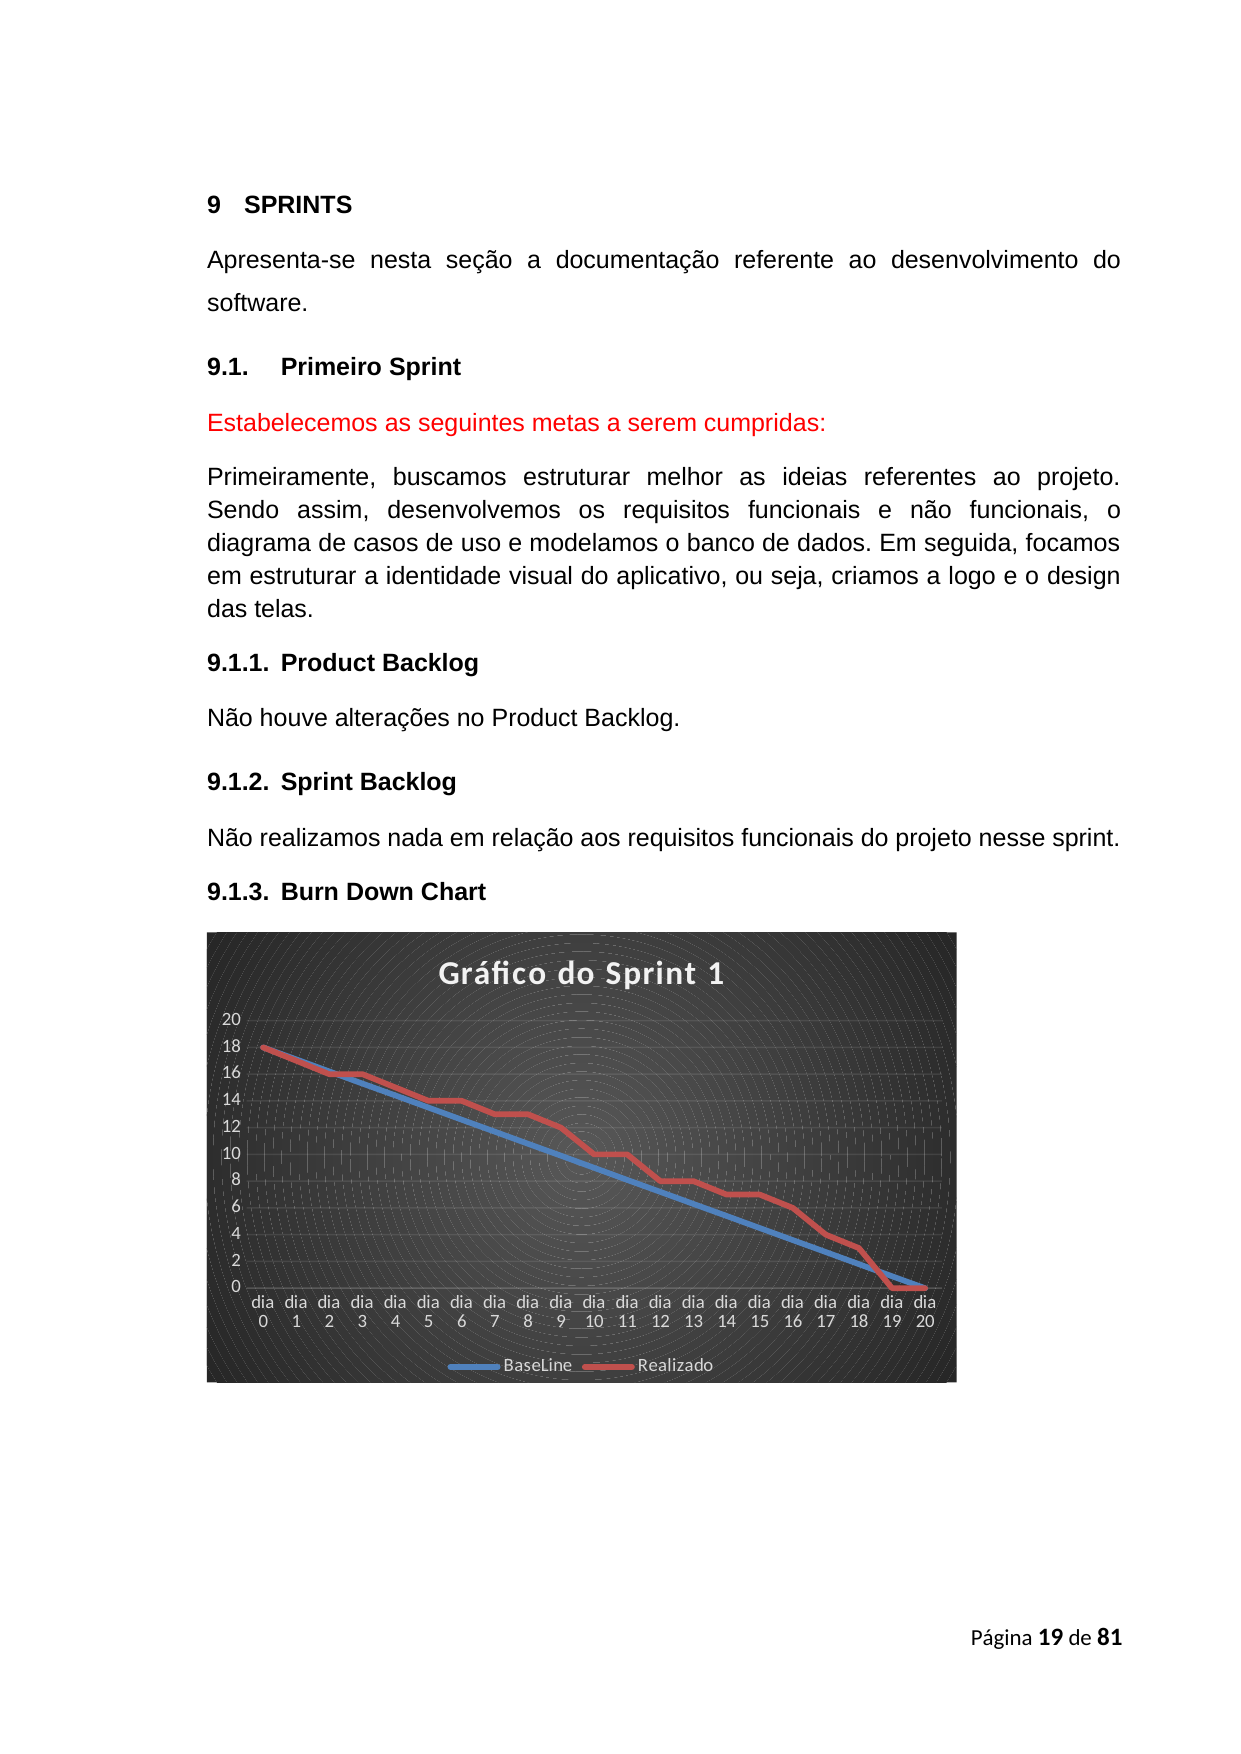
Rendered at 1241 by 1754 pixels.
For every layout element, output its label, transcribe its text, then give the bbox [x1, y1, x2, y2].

text Primeiramente, buscamos estruturar melhor as ideias referentes ao projeto. Sendo assim, desenvolvemos os requisitos funcionais e não funcionais, o diagrama de casos de uso e modelamos o banco de dados. Em seguida, focamos em estruturar a identidade visual do aplicativo, ou seja, criamos a logo e o design das telas. [207, 462, 1122, 623]
subtitle Product Backlog [207, 648, 1122, 677]
text Estabelecemos as seguintes metas a serem cumpridas: [207, 408, 1122, 437]
text Apresenta-se nesta seção a documentação referente ao desenvolvimento do software. [207, 245, 1122, 317]
subtitle Primeiro Sprint [207, 352, 1122, 381]
subtitle SPRINTS [207, 190, 1122, 218]
text Não realizamos nada em relação aos requisitos funcionais do projeto nesse sprint. [207, 823, 1122, 852]
subtitle Burn Down Chart [207, 877, 1122, 906]
text Não houve alterações no Product Backlog. [207, 703, 1122, 732]
subtitle Sprint Backlog [207, 767, 1122, 796]
